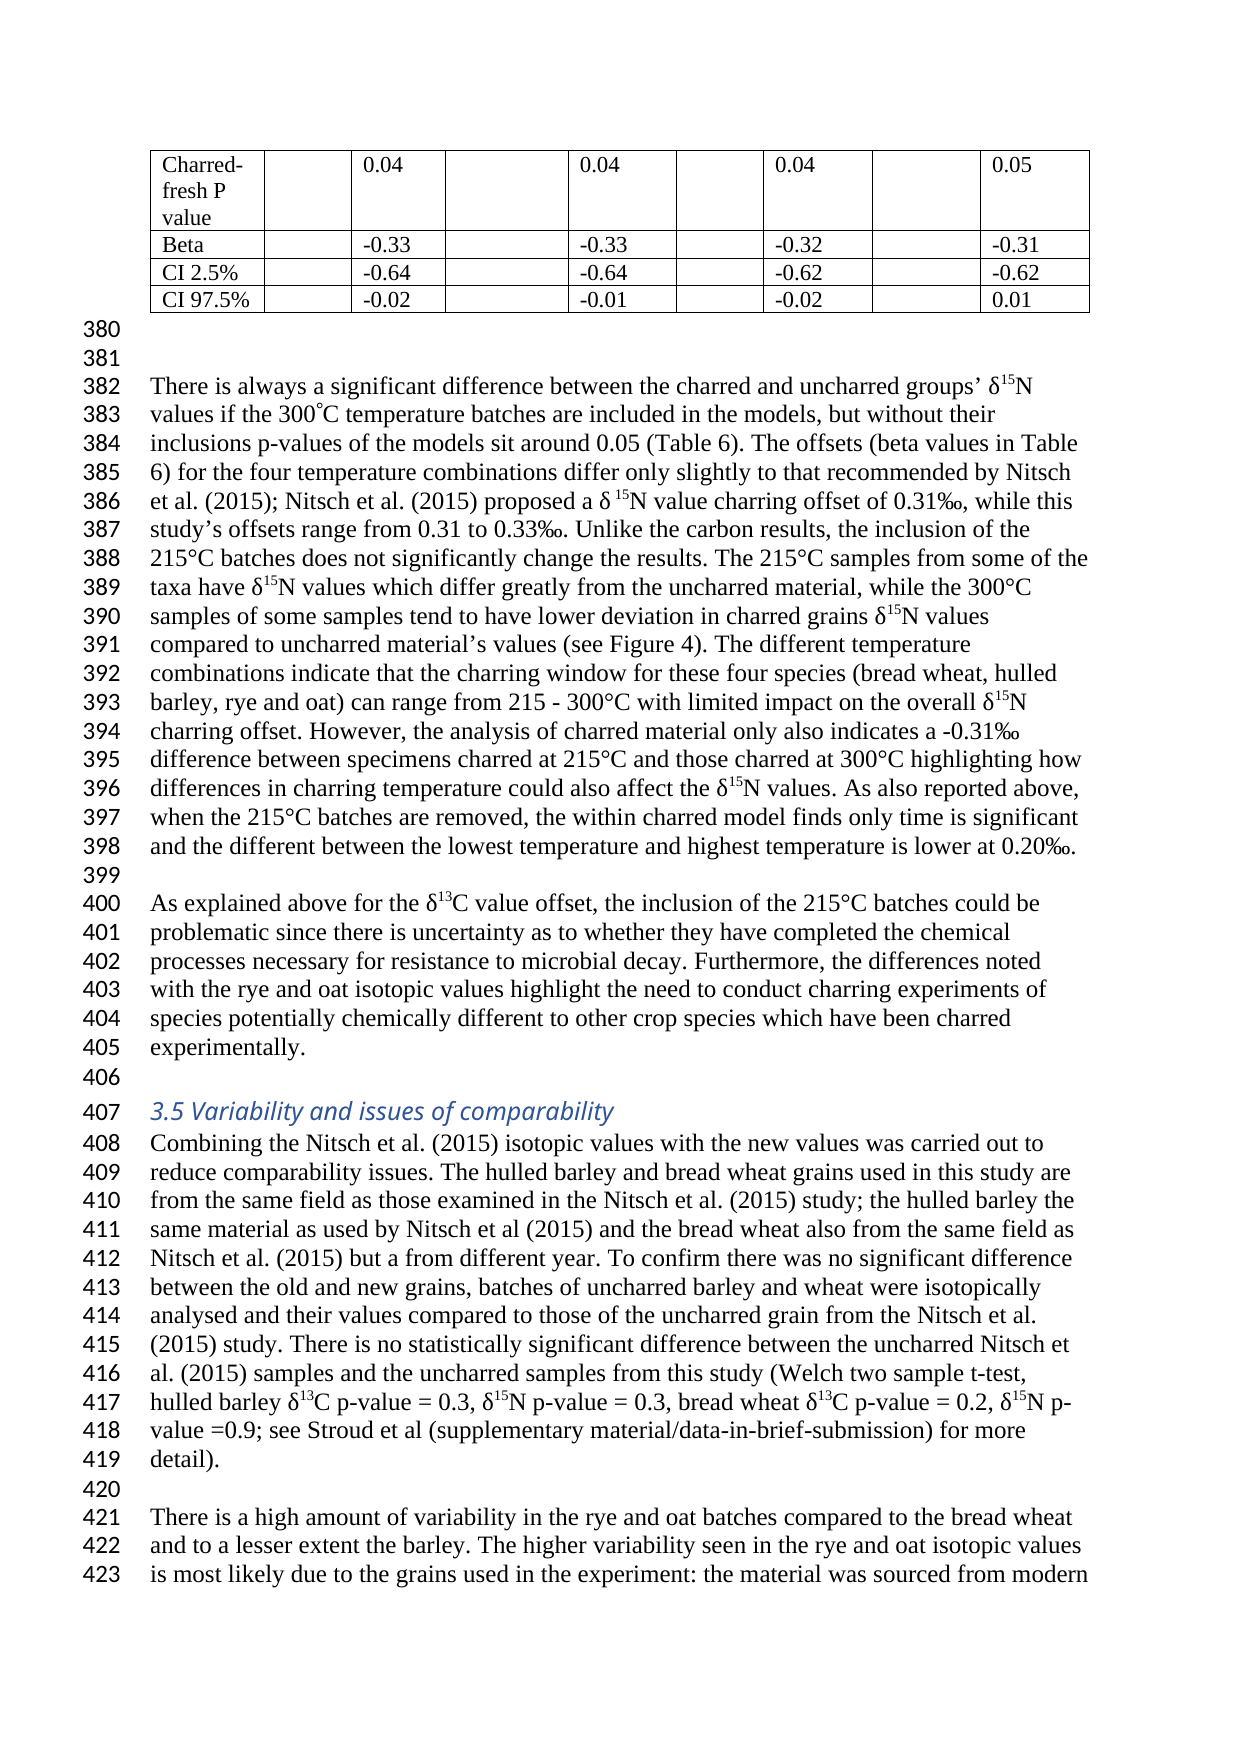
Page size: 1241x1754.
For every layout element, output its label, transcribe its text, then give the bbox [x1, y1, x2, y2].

table_cell 0.05 [981, 151, 1089, 230]
table_cell Charred-fresh P value [151, 151, 264, 230]
table_cell [677, 231, 763, 257]
table_cell [873, 231, 980, 257]
table_cell CI 97.5% [151, 286, 264, 312]
table_cell -0.33 [569, 231, 676, 257]
table_cell 0.04 [352, 151, 445, 230]
table_cell 0.04 [764, 151, 872, 230]
table_cell -0.33 [352, 231, 445, 257]
table_cell [265, 231, 351, 257]
table_cell -0.32 [764, 231, 872, 257]
table_cell [446, 151, 568, 230]
table_cell -0.02 [352, 286, 445, 312]
table_cell Beta [151, 231, 264, 257]
table_cell [446, 286, 568, 312]
table_cell -0.01 [569, 286, 676, 312]
table_cell -0.64 [569, 259, 676, 285]
table_cell [265, 151, 351, 230]
table_cell 0.04 [569, 151, 676, 230]
table_cell [873, 259, 980, 285]
text There is always a significant difference between the charred and uncharred groups’ δ15N values if the 300C temperature batches are included in the models, but without their inclusions p-values of the models sit around 0.05 (Table 6). The offsets (beta values in Table 6) for the four temperature combinations differ only slightly to that recommended by Nitsch et al. (2015); Nitsch et al. (2015) proposed a δ 15N value charring offset of 0.31‰, while this study’s offsets range from 0.31 to 0.33‰. Unlike the carbon results, the inclusion of the 215°C batches does not significantly change the results. The 215°C samples from some of the taxa have δ15N values which differ greatly from the uncharred material, while the 300°C samples of some samples tend to have lower deviation in charred grains δ15N values compared to uncharred material’s values (see Figure 4). The different temperature combinations indicate that the charring window for these four species (bread wheat, hulled barley, rye and oat) can range from 215 - 300°C with limited impact on the overall δ15N charring offset. However, the analysis of charred material only also indicates a -0.31‰ difference between specimens charred at 215°C and those charred at 300°C highlighting how differences in charring temperature could also affect the δ15N values. As also reported above, when the 215°C batches are removed, the within charred model finds only time is significant and the different between the lowest temperature and highest temperature is lower at 0.20‰. [150, 371, 1090, 859]
table_cell -0.64 [352, 259, 445, 285]
table_cell [446, 231, 568, 257]
table_cell [677, 259, 763, 285]
subtitle 3.5 Variability and issues of comparability [150, 1094, 1090, 1128]
table_cell [265, 286, 351, 312]
table_cell -0.62 [764, 259, 872, 285]
table_cell [446, 259, 568, 285]
table_cell [677, 151, 763, 230]
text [150, 1502, 1090, 1588]
table_cell -0.02 [764, 286, 872, 312]
text Combining the Nitsch et al. (2015) isotopic values with the new values was carried out to reduce comparability issues. The hulled barley and bread wheat grains used in this study are from the same field as those examined in the Nitsch et al. (2015) study; the hulled barley the same material as used by Nitsch et al (2015) and the bread wheat also from the same field as Nitsch et al. (2015) but a from different year. To confirm there was no significant difference between the old and new grains, batches of uncharred barley and wheat were isotopically analysed and their values compared to those of the uncharred grain from the Nitsch et al. (2015) study. There is no statistically significant difference between the uncharred Nitsch et al. (2015) samples and the uncharred samples from this study (Welch two sample t-test, hulled barley δ13C p-value = 0.3, δ15N p-value = 0.3, bread wheat δ13C p-value = 0.2, δ15N p-value =0.9; see Stroud et al (supplementary material/data-in-brief-submission) for more detail). [150, 1128, 1090, 1473]
table_cell [265, 259, 351, 285]
table_cell [873, 286, 980, 312]
table_cell [677, 286, 763, 312]
table_cell CI 2.5% [151, 259, 264, 285]
table_cell -0.31 [981, 231, 1089, 257]
text As explained above for the δ13C value offset, the inclusion of the 215°C batches could be problematic since there is uncertainty as to whether they have completed the chemical processes necessary for resistance to microbial decay. Furthermore, the differences noted with the rye and oat isotopic values highlight the need to conduct charring experiments of species potentially chemically different to other crop species which have been charred experimentally. [150, 888, 1090, 1061]
table_cell [873, 151, 980, 230]
table_cell 0.01 [981, 286, 1089, 312]
table_cell -0.62 [981, 259, 1089, 285]
